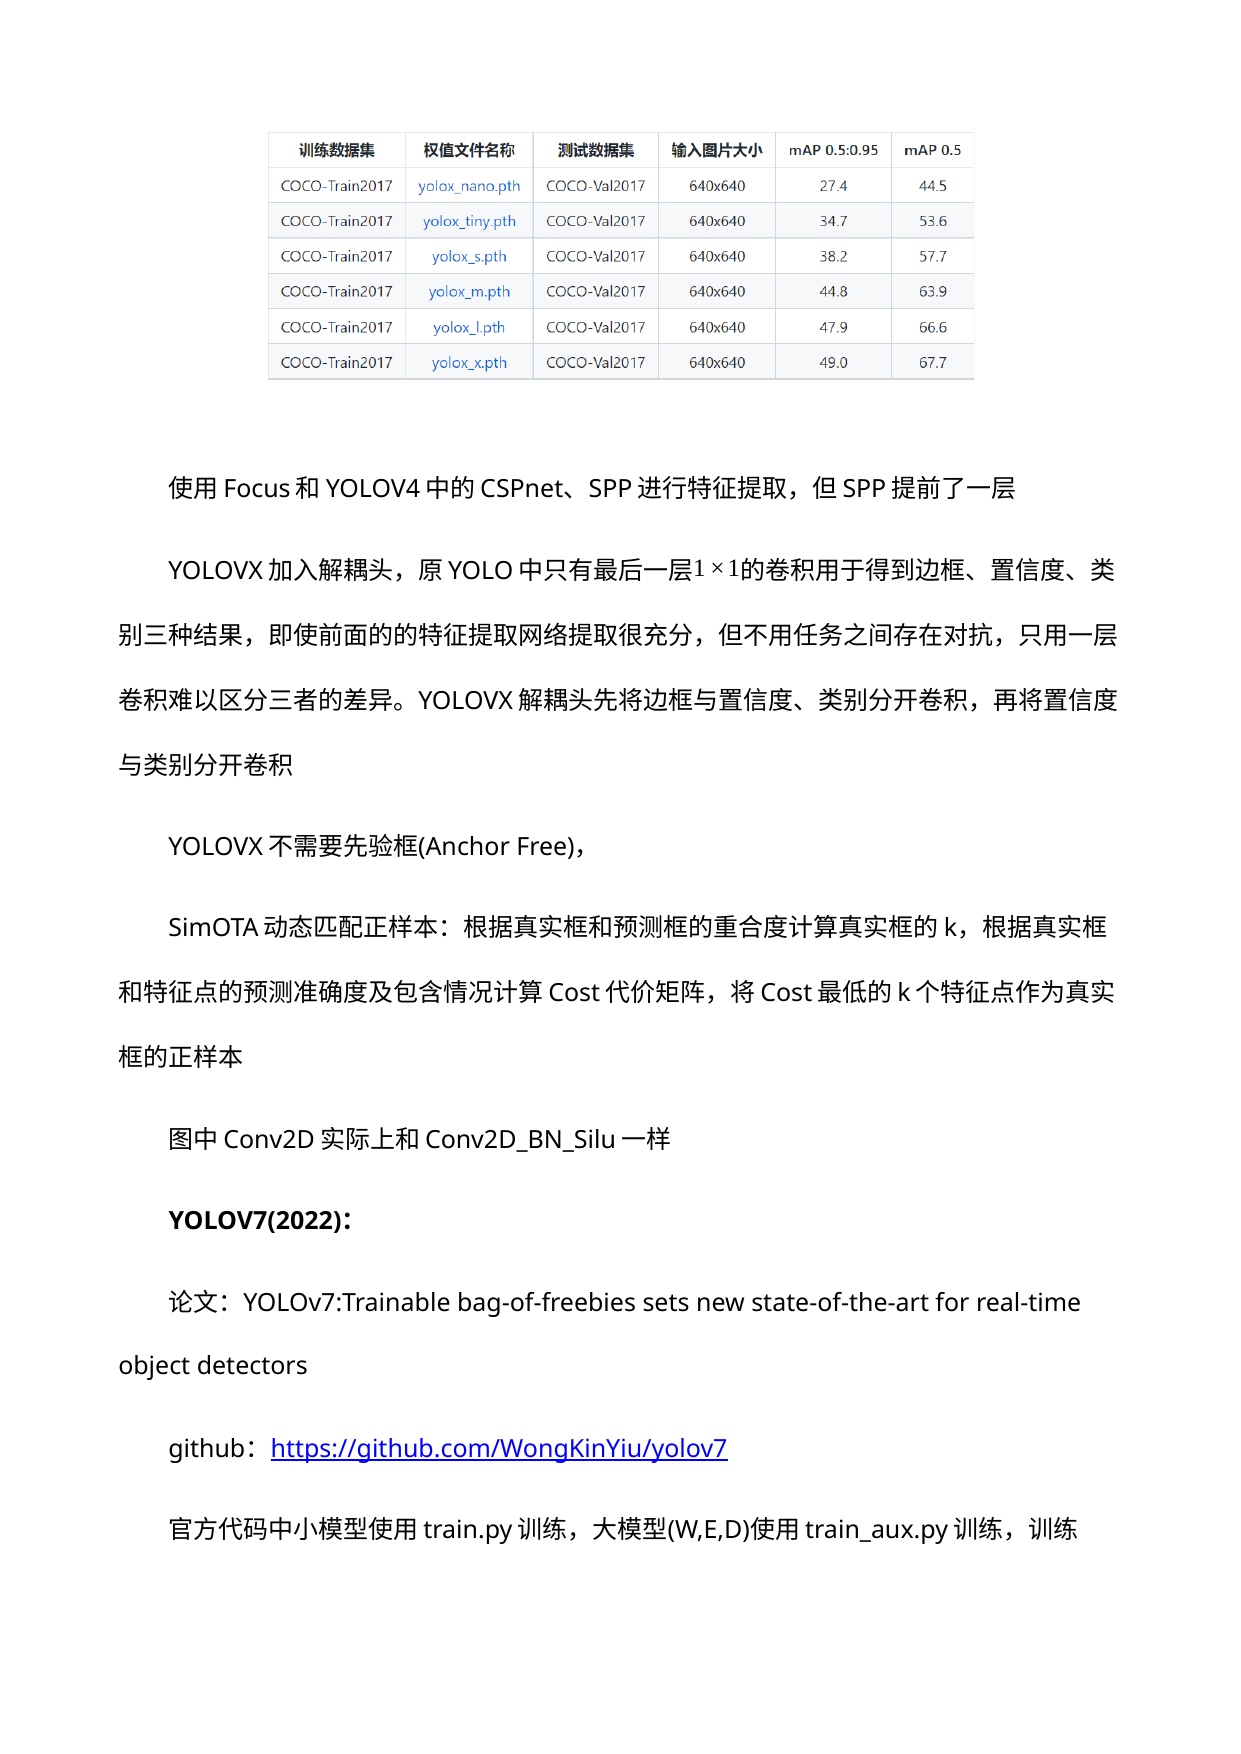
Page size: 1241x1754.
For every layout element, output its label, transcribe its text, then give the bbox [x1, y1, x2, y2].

text YOLOVX加入解耦头，原YOLO中只有最后一层的卷积用于得到边框、置信度、类别三种结果，即使前面的的特征提取网络提取很充分，但不用任务之间存在对抗，只用一层卷积难以区分三者的差异。YOLOVX解耦头先将边框与置信度、类别分开卷积，再将置信度与类别分开卷积 [118, 536, 1122, 796]
text 图中Conv2D实际上和Conv2D_BN_Silu一样 [118, 1105, 1122, 1170]
text 论文：YOLOv7:Trainable bag-of-freebies sets new state-of-the-art for real-time object detectors [118, 1268, 1122, 1398]
text YOLOVX不需要先验框(Anchor Free)， [118, 812, 1122, 877]
text SimOTA动态匹配正样本：根据真实框和预测框的重合度计算真实框的k，根据真实框和特征点的预测准确度及包含情况计算Cost代价矩阵，将Cost最低的k个特征点作为真实框的正样本 [118, 893, 1122, 1088]
text YOLOV7(2022)： [118, 1186, 1122, 1251]
picture [265, 129, 975, 381]
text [118, 1495, 1122, 1560]
text github：https://github.com/WongKinYiu/yolov7 [118, 1414, 1122, 1479]
text 使用Focus和YOLOV4中的CSPnet、SPP进行特征提取，但SPP提前了一层 [118, 454, 1122, 519]
